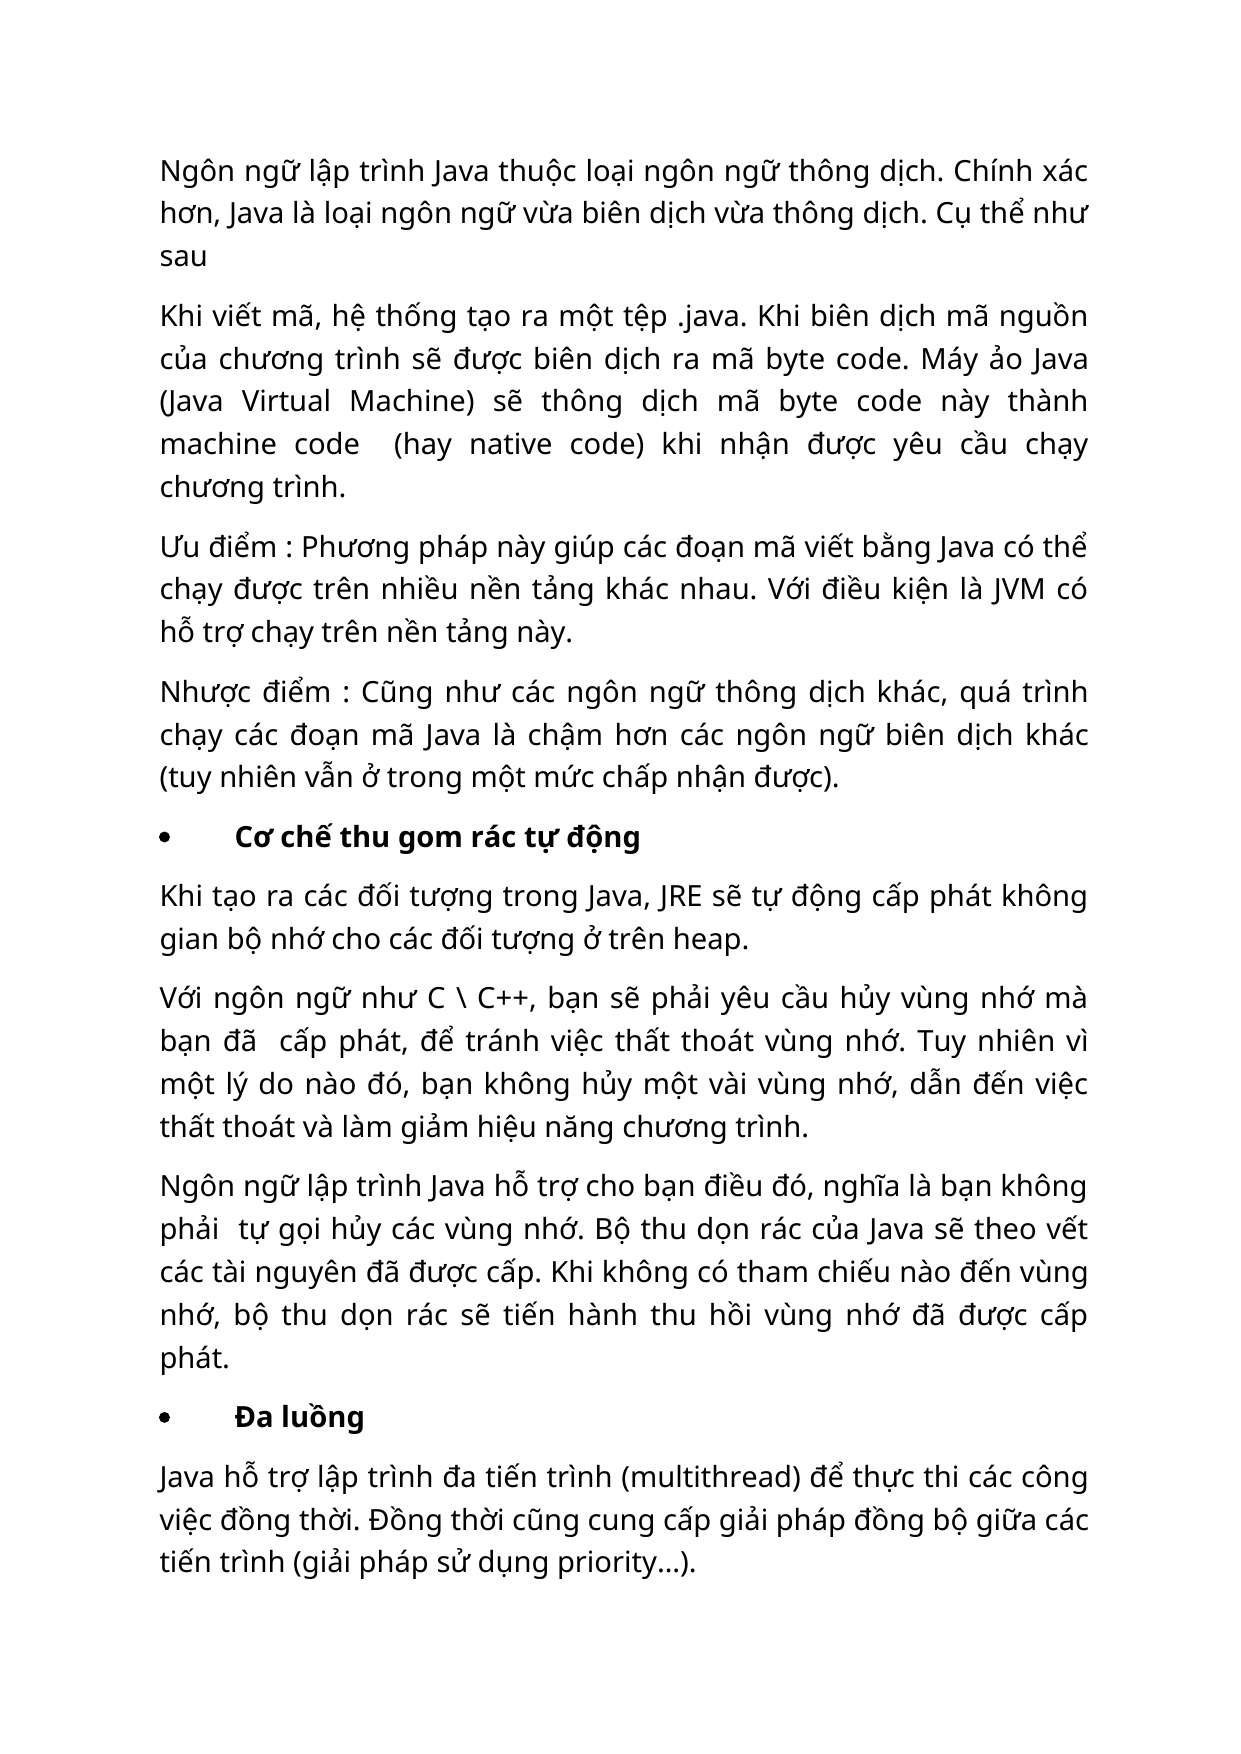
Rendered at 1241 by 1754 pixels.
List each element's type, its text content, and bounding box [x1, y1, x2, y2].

text Nhược điểm : Cũng như các ngôn ngữ thông dịch khác, quá trình chạy các đoạn mã Java là chậm hơn các ngôn ngữ biên dịch khác (tuy nhiên vẫn ở trong một mức chấp nhận được). [159, 671, 1090, 796]
text Với ngôn ngữ như C \ C++, bạn sẽ phải yêu cầu hủy vùng nhớ mà bạn đã cấp phát, để tránh việc thất thoát vùng nhớ. Tuy nhiên vì một lý do nào đó, bạn không hủy một vài vùng nhớ, dẫn đến việc thất thoát và làm giảm hiệu năng chương trình. [159, 978, 1090, 1146]
text Khi viết mã, hệ thống tạo ra một tệp .java. Khi biên dịch mã nguồn của chương trình sẽ được biên dịch ra mã byte code. Máy ảo Java (Java Virtual Machine) sẽ thông dịch mã byte code này thành machine code (hay native code) khi nhận được yêu cầu chạy chương trình. [159, 295, 1090, 506]
text Ngôn ngữ lập trình Java thuộc loại ngôn ngữ thông dịch. Chính xác hơn, Java là loại ngôn ngữ vừa biên dịch vừa thông dịch. Cụ thể như sau [159, 150, 1090, 275]
list Cơ chế thu gom rác tự động [159, 816, 1090, 856]
text Ưu điểm : Phương pháp này giúp các đoạn mã viết bằng Java có thể chạy được trên nhiều nền tảng khác nhau. Với điều kiện là JVM có hỗ trợ chạy trên nền tảng này. [159, 526, 1090, 651]
text Java hỗ trợ lập trình đa tiến trình (multithread) để thực thi các công việc đồng thời. Đồng thời cũng cung cấp giải pháp đồng bộ giữa các tiến trình (giải pháp sử dụng priority…). [159, 1456, 1090, 1581]
list Đa luồng [159, 1396, 1090, 1436]
text Khi tạo ra các đối tượng trong Java, JRE sẽ tự động cấp phát không gian bộ nhớ cho các đối tượng ở trên heap. [159, 876, 1090, 958]
text Ngôn ngữ lập trình Java hỗ trợ cho bạn điều đó, nghĩa là bạn không phải tự gọi hủy các vùng nhớ. Bộ thu dọn rác của Java sẽ theo vết các tài nguyên đã được cấp. Khi không có tham chiếu nào đến vùng nhớ, bộ thu dọn rác sẽ tiến hành thu hồi vùng nhớ đã được cấp phát. [159, 1166, 1090, 1377]
